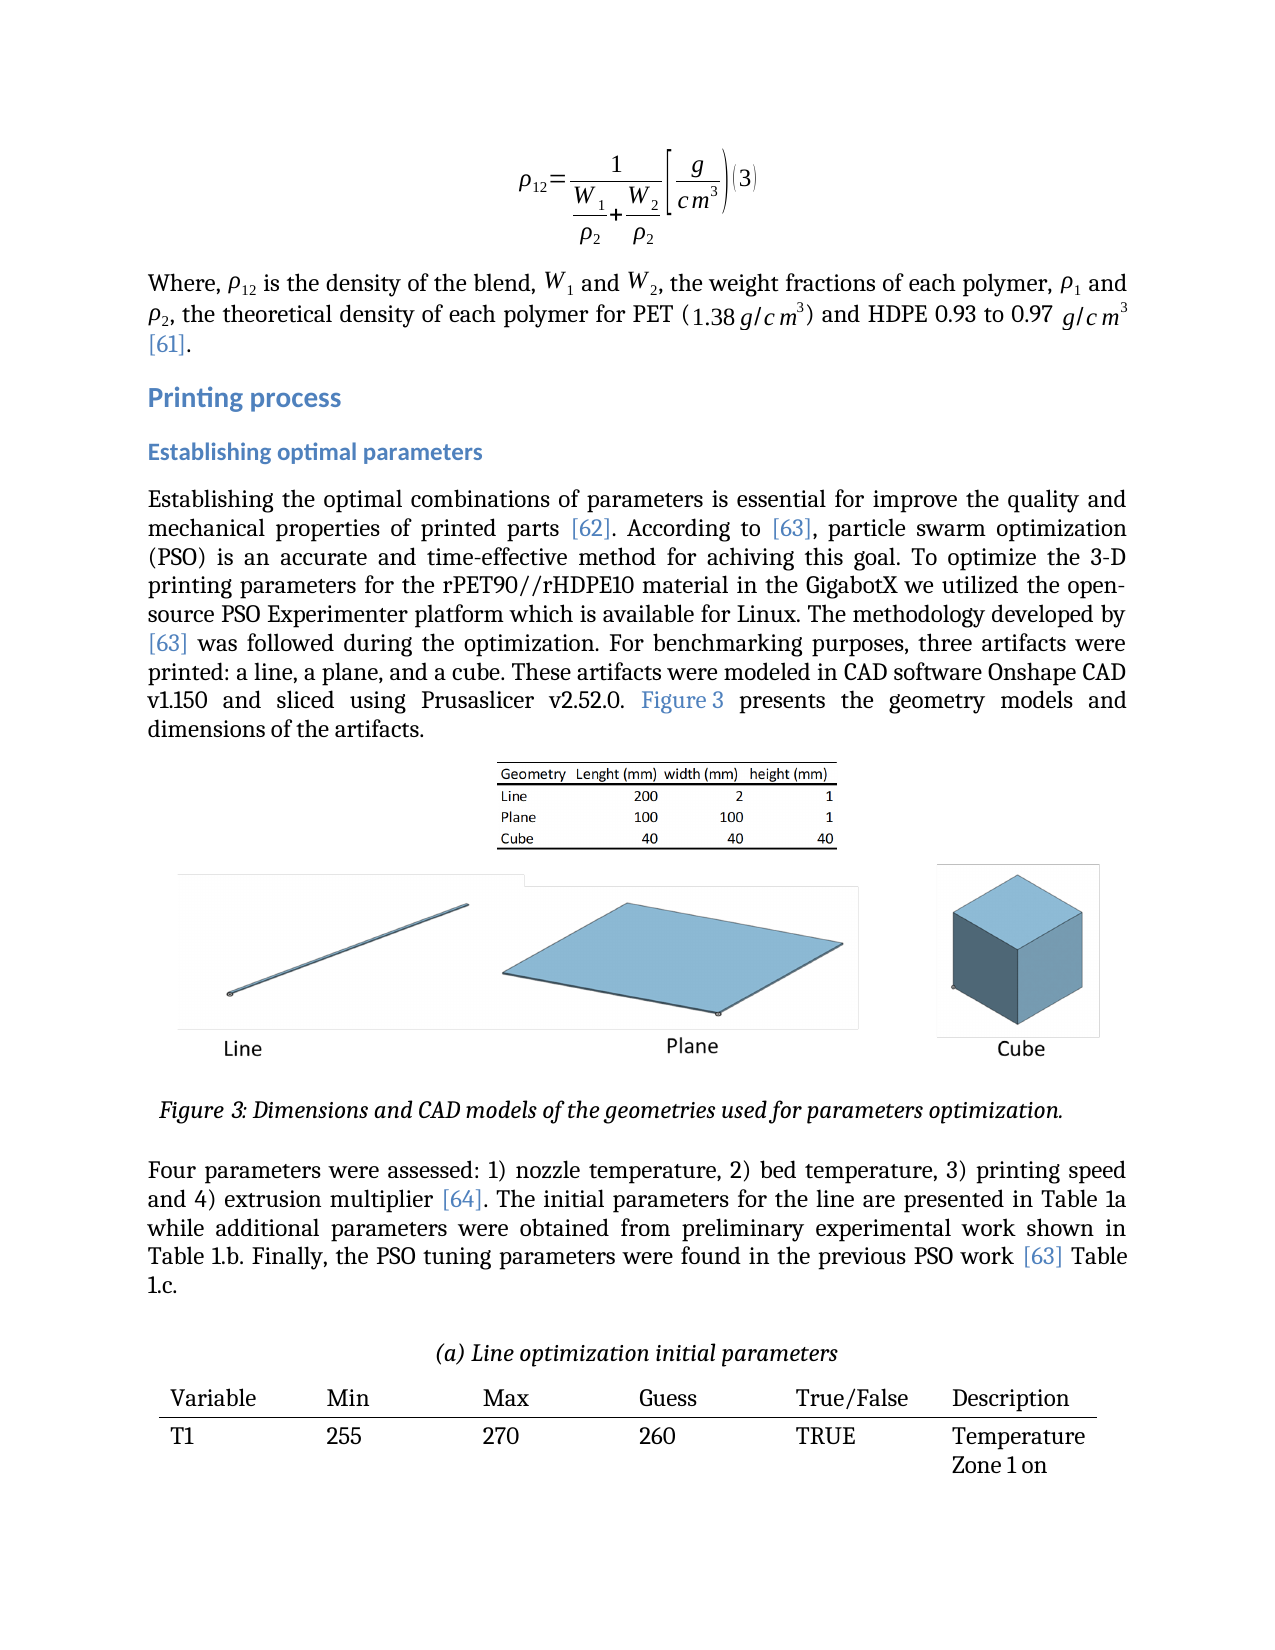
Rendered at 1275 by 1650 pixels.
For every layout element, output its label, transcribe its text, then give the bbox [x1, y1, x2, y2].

text Where, is the density of the blend, and , the weight fractions of each polymer, and , the theoretical density of each polymer for PET () and HDPE 0.93 to 0.97 [61]. [148, 267, 1127, 359]
text Four parameters were assessed: 1) nozzle temperature, 2) bed temperature, 3) printing speed and 4) extrusion multiplier [64]. The initial parameters for the line are presented in Table 1a while additional parameters were obtained from preliminary experimental work shown in Table 1.b. Finally, the PSO tuning parameters were found in the previous PSO work [63] Table 1.c. [148, 1156, 1127, 1300]
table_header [148, 1319, 1127, 1480]
subtitle Establishing optimal parameters [148, 436, 1127, 466]
subtitle Printing process [148, 379, 1127, 415]
text Establishing the optimal combinations of parameters is essential for improve the quality and mechanical properties of printed parts [62]. According to [63], particle swarm optimization (PSO) is an accurate and time-effective method for achiving this goal. To optimize the 3-D printing parameters for the rPET90//rHDPE10 material in the GigabotX we utilized the open-source PSO Experimenter platform which is available for Linux. The methodology developed by [63] was followed during the optimization. For benchmarking purposes, three artifacts were printed: a line, a plane, and a cube. These artifacts were modeled in CAD software Onshape CAD v1.150 and sliced using Prusaslicer v2.52.0. Figure 3 presents the geometry models and dimensions of the artifacts. [148, 485, 1127, 744]
picture [177, 762, 1128, 1076]
table_header Figure 3: Dimensions and CAD models of the geometries used for parameters optimization. [148, 763, 1127, 1137]
